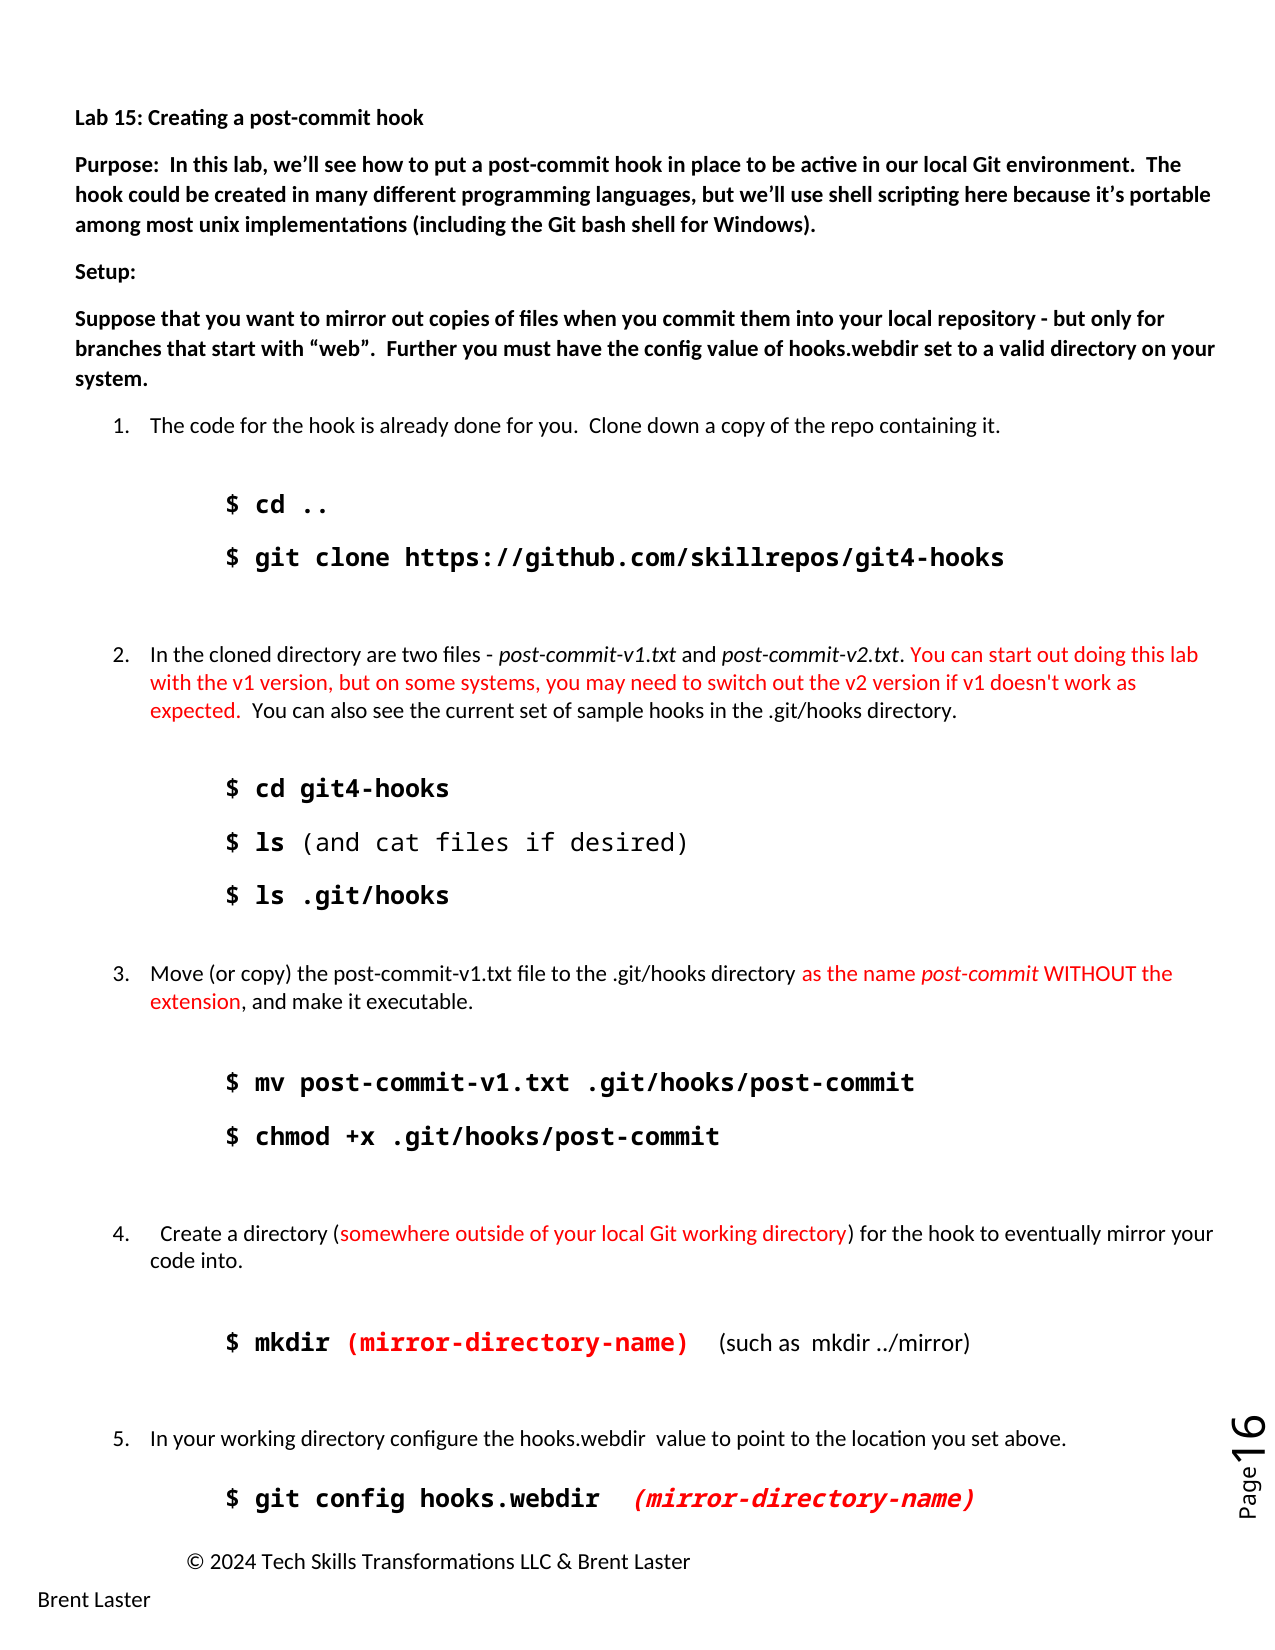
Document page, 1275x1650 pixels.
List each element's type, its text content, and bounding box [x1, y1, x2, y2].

list The code for the hook is already done for you. Clone down a copy of the repo containing it. [112, 411, 1219, 439]
text $ ls .git/hooks [225, 878, 1219, 912]
text $ cd git4-hooks [225, 771, 1219, 805]
text $ git config hooks.webdir (mirror-directory-name) [75, 1481, 1219, 1515]
text Lab 15: Creating a post-commit hook [75, 103, 1219, 131]
text $ cd .. [225, 486, 1219, 520]
list In the cloned directory are two files - post-commit-v1.txt and post-commit-v2.txt. You can start out doing this lab with the v1 version, but on some systems, you may need to switch out the v2 version if v1 doesn't work as expected. You can also see the current set of sample hooks in the .git/hooks directory. [112, 640, 1219, 724]
text $ ls (and cat files if desired) [225, 824, 1219, 858]
text $ mkdir (mirror-directory-name) (such as mkdir ../mirror) [75, 1324, 1219, 1358]
list Move (or copy) the post-commit-v1.txt file to the .git/hooks directory as the name post-commit WITHOUT the extension, and make it executable. [112, 959, 1219, 1015]
list In your working directory configure the hooks.webdir value to point to the location you set above. [112, 1424, 1219, 1453]
text Setup: [75, 257, 1219, 285]
text Purpose: In this lab, we’ll see how to put a post-commit hook in place to be active in our local Git environment. The hook could be created in many different programming languages, but we’ll use shell scripting here because it’s portable among most unix implementations (including the Git bash shell for Windows). [75, 150, 1219, 238]
text $ git clone https://github.com/skillrepos/git4-hooks [225, 540, 1219, 574]
list Create a directory (somewhere outside of your local Git working directory) for the hook to eventually mirror your code into. [112, 1219, 1219, 1275]
text Suppose that you want to mirror out copies of files when you commit them into your local repository - but only for branches that start with “web”. Further you must have the config value of hooks.webdir set to a valid directory on your system. [75, 304, 1219, 392]
text $ mv post-commit-v1.txt .git/hooks/post-commit [150, 1065, 1219, 1099]
text $ chmod +x .git/hooks/post-commit [150, 1118, 1219, 1152]
